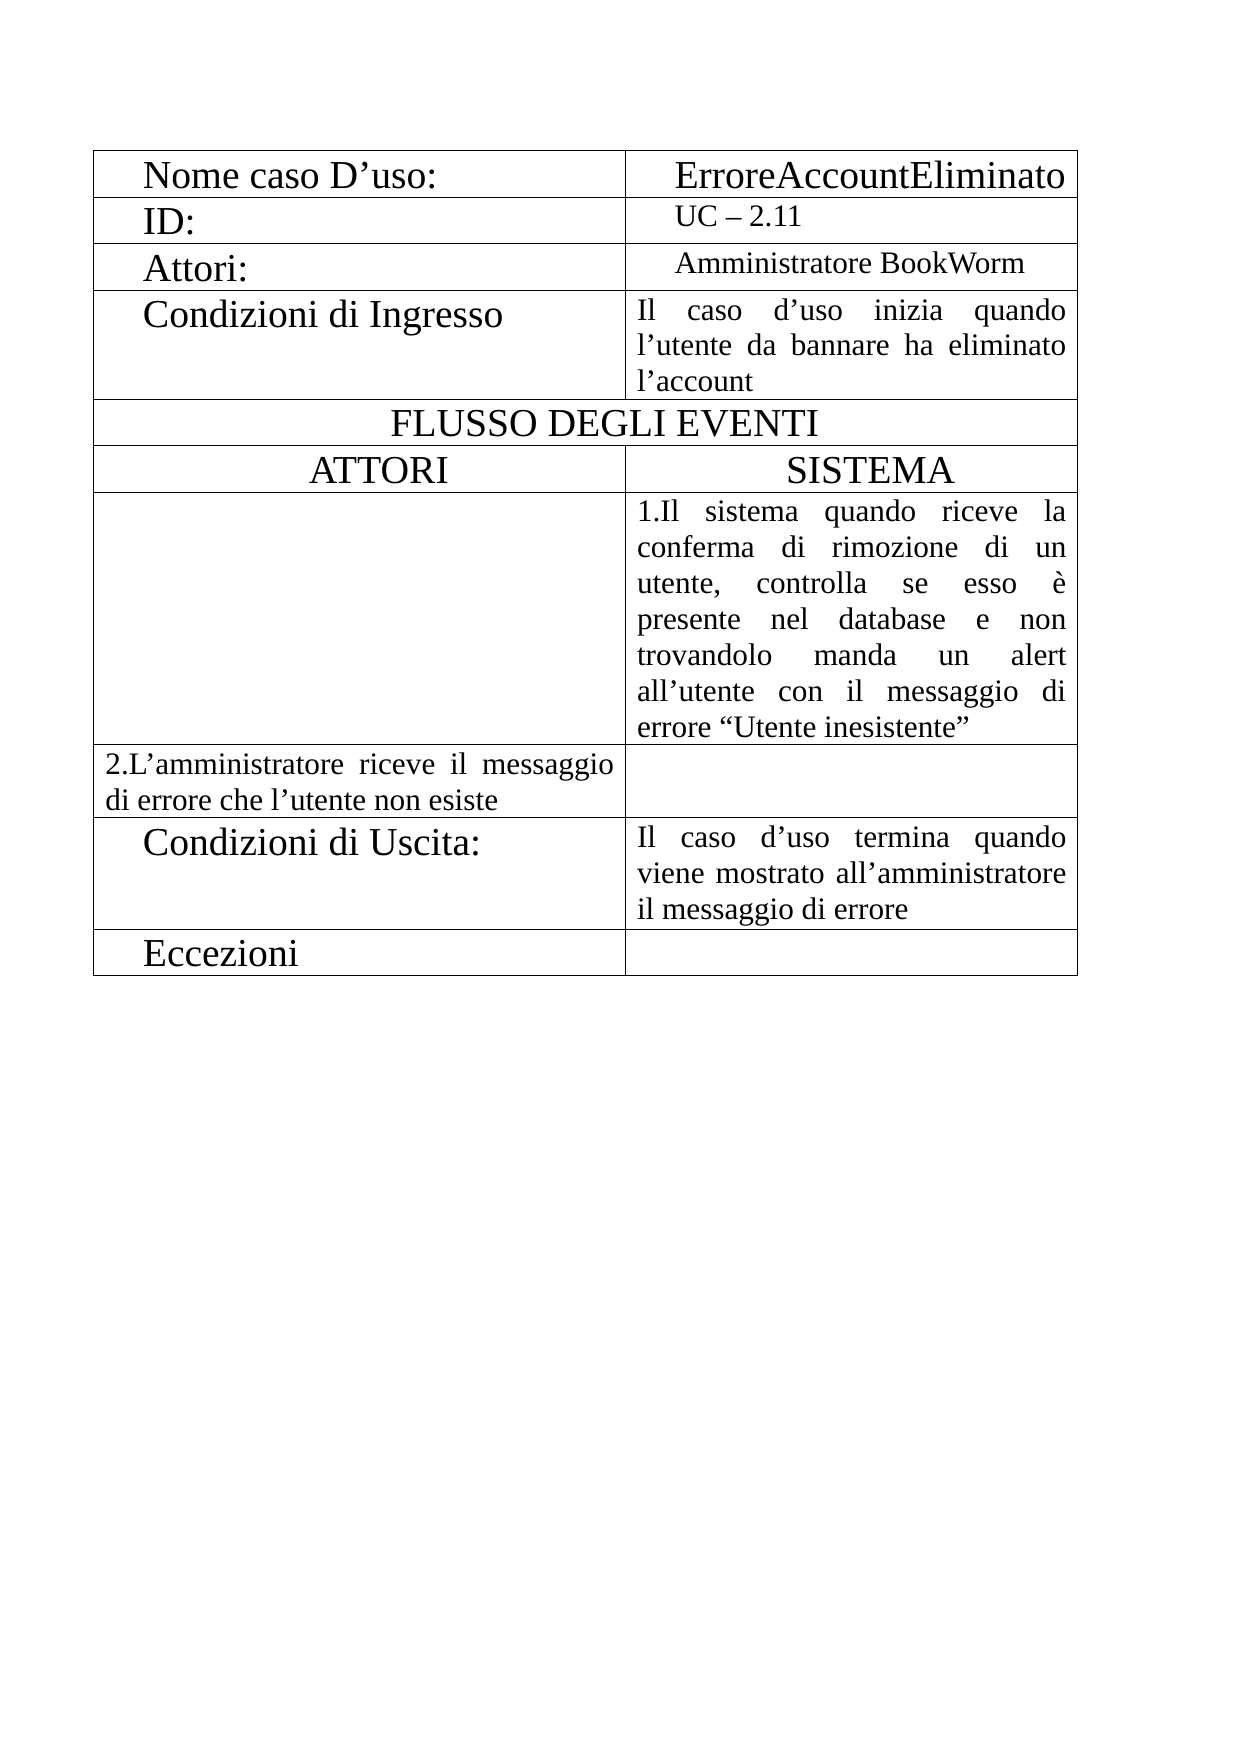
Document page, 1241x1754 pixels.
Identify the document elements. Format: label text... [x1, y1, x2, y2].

table_cell SISTEMA [626, 446, 1077, 492]
table_cell [94, 493, 625, 744]
table_cell Condizioni di Uscita: [94, 818, 625, 929]
table_cell FLUSSO DEGLI EVENTI [94, 400, 1077, 445]
table_cell Condizioni di Ingresso [94, 291, 625, 398]
table_cell Il caso d’uso termina quando viene mostrato all’amministratore il messaggio di errore [626, 818, 1077, 929]
table_cell Eccezioni [94, 930, 625, 975]
table_cell ATTORI [94, 446, 625, 492]
table_cell Attori: [94, 244, 625, 290]
table_cell 2.L’amministratore riceve il messaggio di errore che l’utente non esiste [94, 745, 625, 817]
table_cell UC – 2.11 [626, 198, 1077, 243]
table_header ErroreAccountEliminato [626, 151, 1077, 197]
table_cell Il caso d’uso inizia quando l’utente da bannare ha eliminato l’account [626, 291, 1077, 398]
table_cell [626, 745, 1077, 817]
table_cell 1.Il sistema quando riceve la conferma di rimozione di un utente, controlla se esso è presente nel database e non trovandolo manda un alert all’utente con il messaggio di errore “Utente inesistente” [626, 493, 1077, 744]
table_cell [626, 930, 1077, 975]
table_header Nome caso D’uso: [94, 151, 625, 197]
table_cell Amministratore BookWorm [626, 244, 1077, 290]
table_cell ID: [94, 198, 625, 243]
